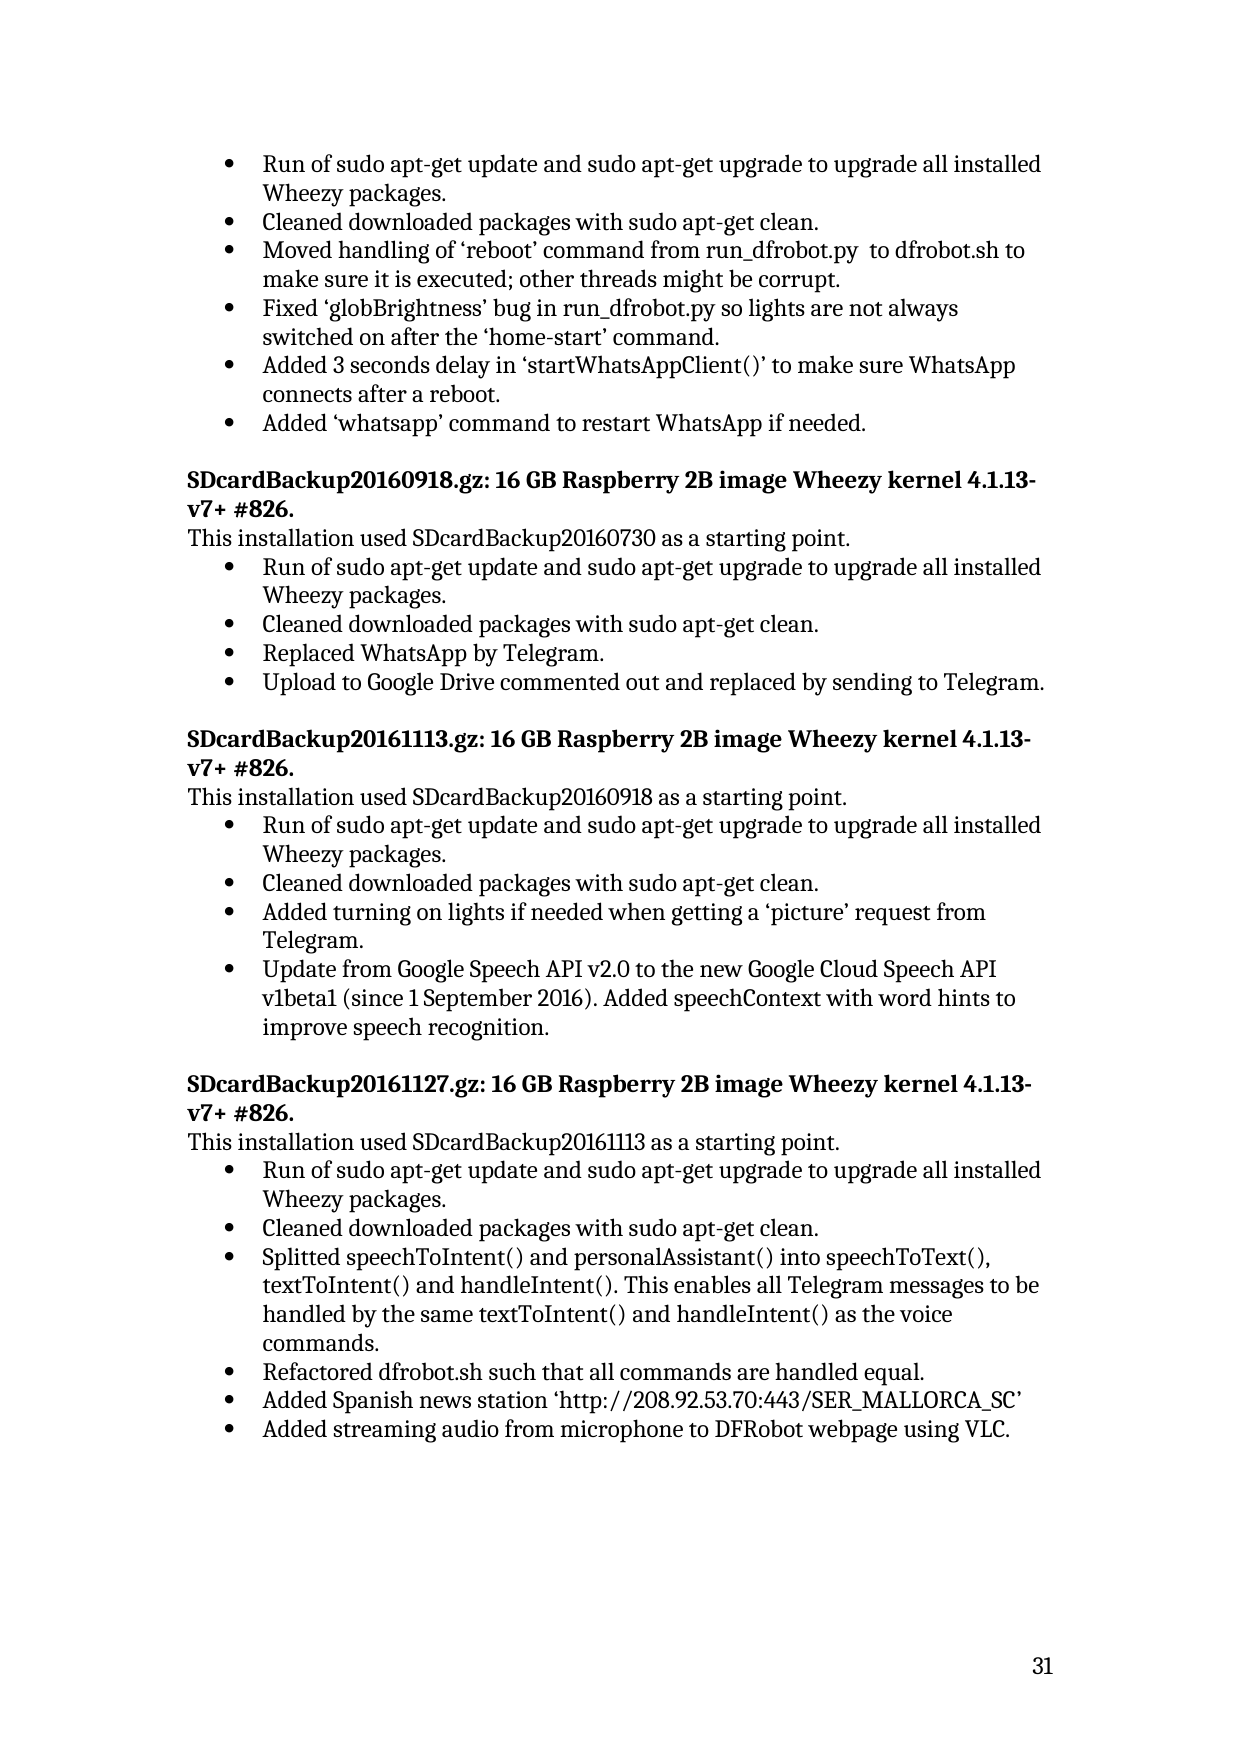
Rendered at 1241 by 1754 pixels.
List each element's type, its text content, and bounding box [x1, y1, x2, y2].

text This installation used SDcardBackup20160730 as a starting point. [187, 524, 1053, 552]
list Added streaming audio from microphone to DFRobot webpage using VLC. [225, 1415, 1053, 1444]
list Cleaned downloaded packages with sudo apt-get clean. [225, 610, 1053, 639]
text SDcardBackup20161113.gz: 16 GB Raspberry 2B image Wheezy kernel 4.1.13-v7+ #826. [187, 725, 1053, 782]
list Refactored dfrobot.sh such that all commands are handled equal. [225, 1357, 1053, 1386]
text SDcardBackup20161127.gz: 16 GB Raspberry 2B image Wheezy kernel 4.1.13-v7+ #826. [187, 1070, 1053, 1127]
list Added ‘whatsapp’ command to restart WhatsApp if needed. [225, 409, 1053, 437]
list Run of sudo apt-get update and sudo apt-get upgrade to upgrade all installed Wheezy packages. [225, 150, 1053, 207]
list Fixed ‘globBrightness’ bug in run_dfrobot.py so lights are not always switched on after the ‘home-start’ command. [225, 294, 1053, 351]
text This installation used SDcardBackup20161113 as a starting point. [187, 1127, 1053, 1156]
list Cleaned downloaded packages with sudo apt-get clean. [225, 869, 1053, 897]
list Cleaned downloaded packages with sudo apt-get clean. [225, 207, 1053, 236]
list Cleaned downloaded packages with sudo apt-get clean. [225, 1214, 1053, 1242]
list Upload to Google Drive commented out and replaced by sending to Telegram. [225, 667, 1053, 696]
list Run of sudo apt-get update and sudo apt-get upgrade to upgrade all installed Wheezy packages. [225, 1156, 1053, 1214]
list Run of sudo apt-get update and sudo apt-get upgrade to upgrade all installed Wheezy packages. [225, 811, 1053, 869]
list Update from Google Speech API v2.0 to the new Google Cloud Speech API v1beta1 (since 1 September 2016). Added speechContext with word hints to improve speech recognition. [225, 955, 1053, 1041]
text This installation used SDcardBackup20160918 as a starting point. [187, 782, 1053, 811]
list Splitted speechToIntent() and personalAssistant() into speechToText(), textToIntent() and handleIntent(). This enables all Telegram messages to be handled by the same textToIntent() and handleIntent() as the voice commands. [225, 1242, 1053, 1357]
list Added Spanish news station ‘http://208.92.53.70:443/SER_MALLORCA_SC’ [225, 1386, 1053, 1415]
list Replaced WhatsApp by Telegram. [225, 639, 1053, 667]
list Added turning on lights if needed when getting a ‘picture’ request from Telegram. [225, 897, 1053, 955]
list Run of sudo apt-get update and sudo apt-get upgrade to upgrade all installed Wheezy packages. [225, 552, 1053, 610]
text SDcardBackup20160918.gz: 16 GB Raspberry 2B image Wheezy kernel 4.1.13-v7+ #826. [187, 466, 1053, 524]
list Moved handling of ‘reboot’ command from run_dfrobot.py to dfrobot.sh to make sure it is executed; other threads might be corrupt. [225, 236, 1053, 294]
list Added 3 seconds delay in ‘startWhatsAppClient()’ to make sure WhatsApp connects after a reboot. [225, 351, 1053, 409]
